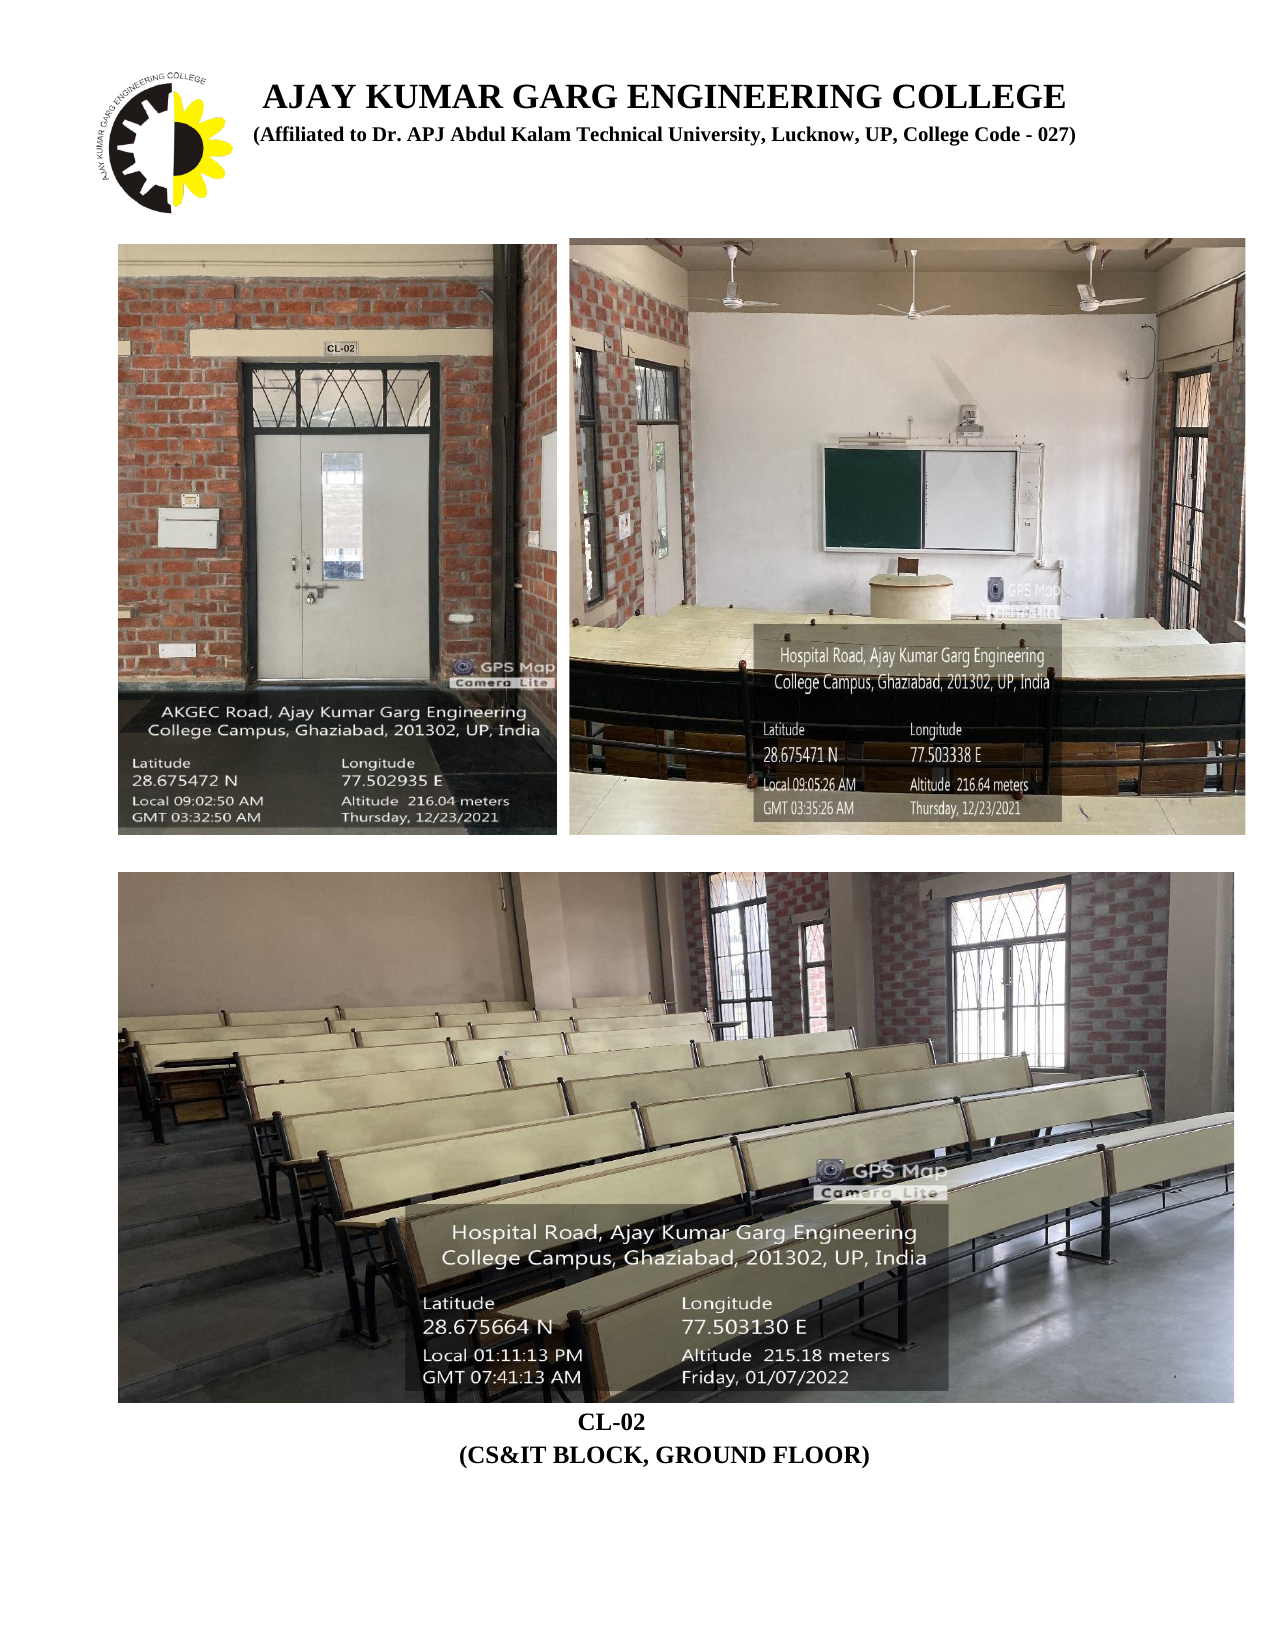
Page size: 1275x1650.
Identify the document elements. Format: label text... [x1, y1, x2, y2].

picture [118, 244, 557, 835]
picture [569, 238, 1246, 835]
picture [96, 72, 240, 215]
text (CS&IT BLOCK, GROUND FLOOR) [177, 1440, 1152, 1468]
picture [118, 872, 1235, 1403]
text CL-02 [118, 1403, 1105, 1436]
